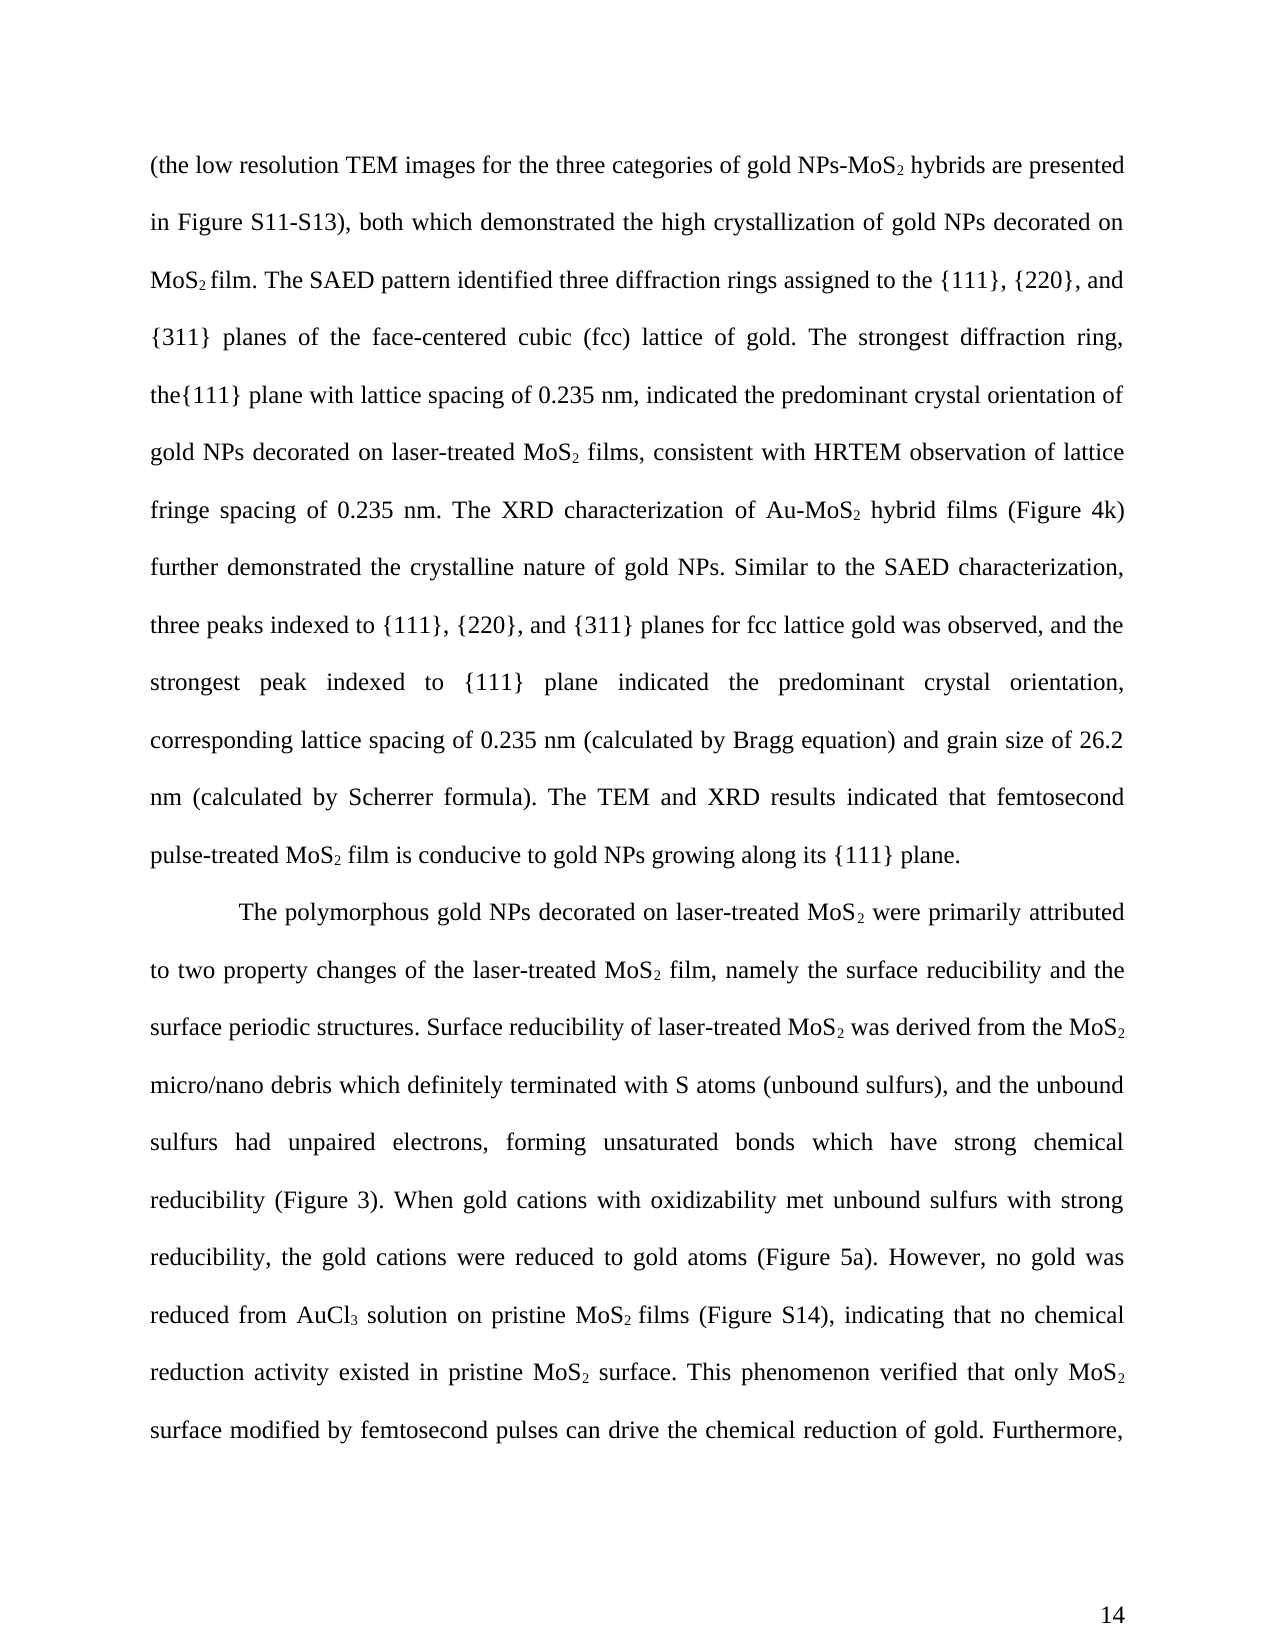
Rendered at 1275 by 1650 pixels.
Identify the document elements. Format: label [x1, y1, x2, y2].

text [150, 897, 1125, 1444]
text [150, 150, 1125, 869]
